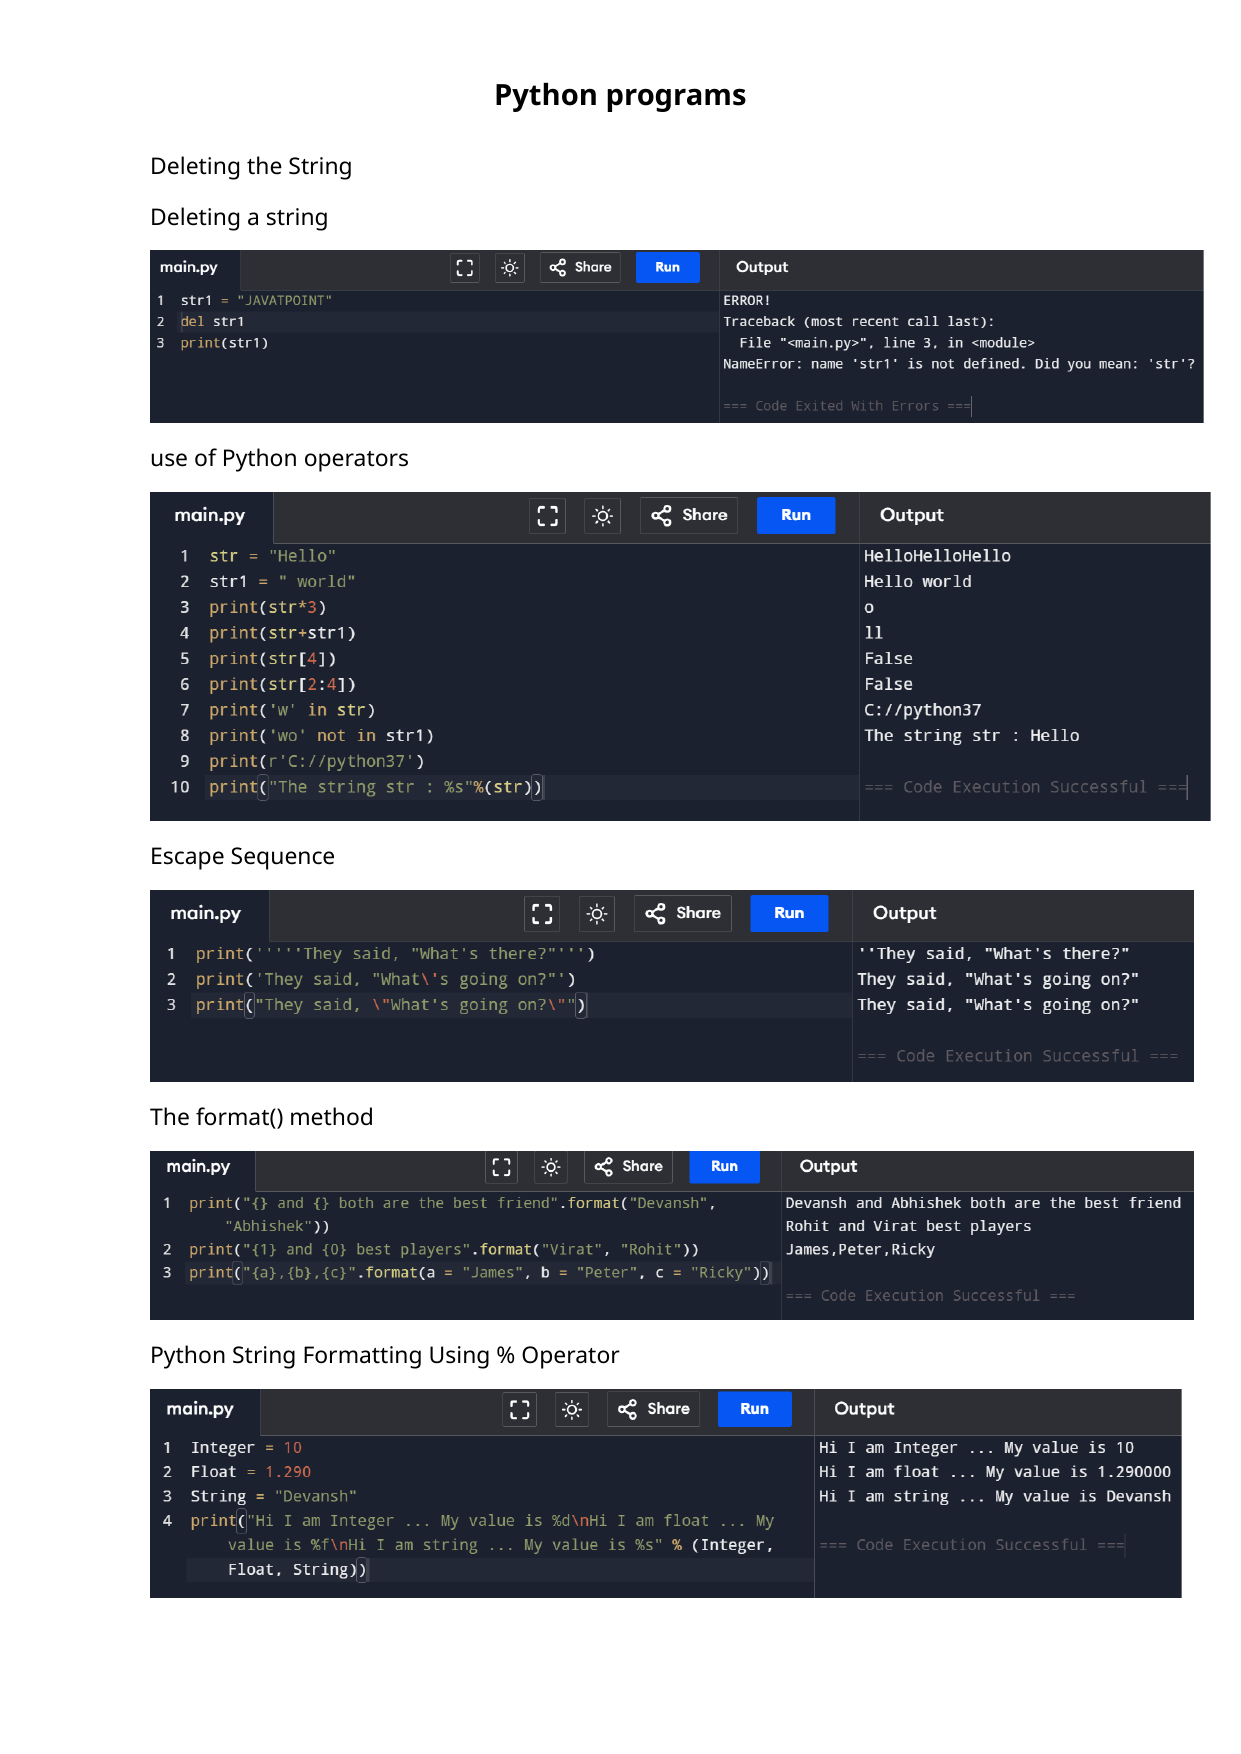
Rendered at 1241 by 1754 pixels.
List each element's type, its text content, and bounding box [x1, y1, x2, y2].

picture [150, 1151, 1194, 1320]
picture [150, 492, 1211, 821]
picture [150, 1389, 1182, 1598]
text Deleting the String [150, 150, 1090, 181]
text Escape Sequence [150, 840, 1090, 871]
text Deleting a string [150, 200, 1090, 232]
text Python String Formatting Using % Operator [150, 1339, 1090, 1370]
picture [150, 250, 1204, 423]
text use of Python operators [150, 442, 1090, 473]
text The format() method [150, 1101, 1090, 1132]
picture [150, 890, 1194, 1082]
